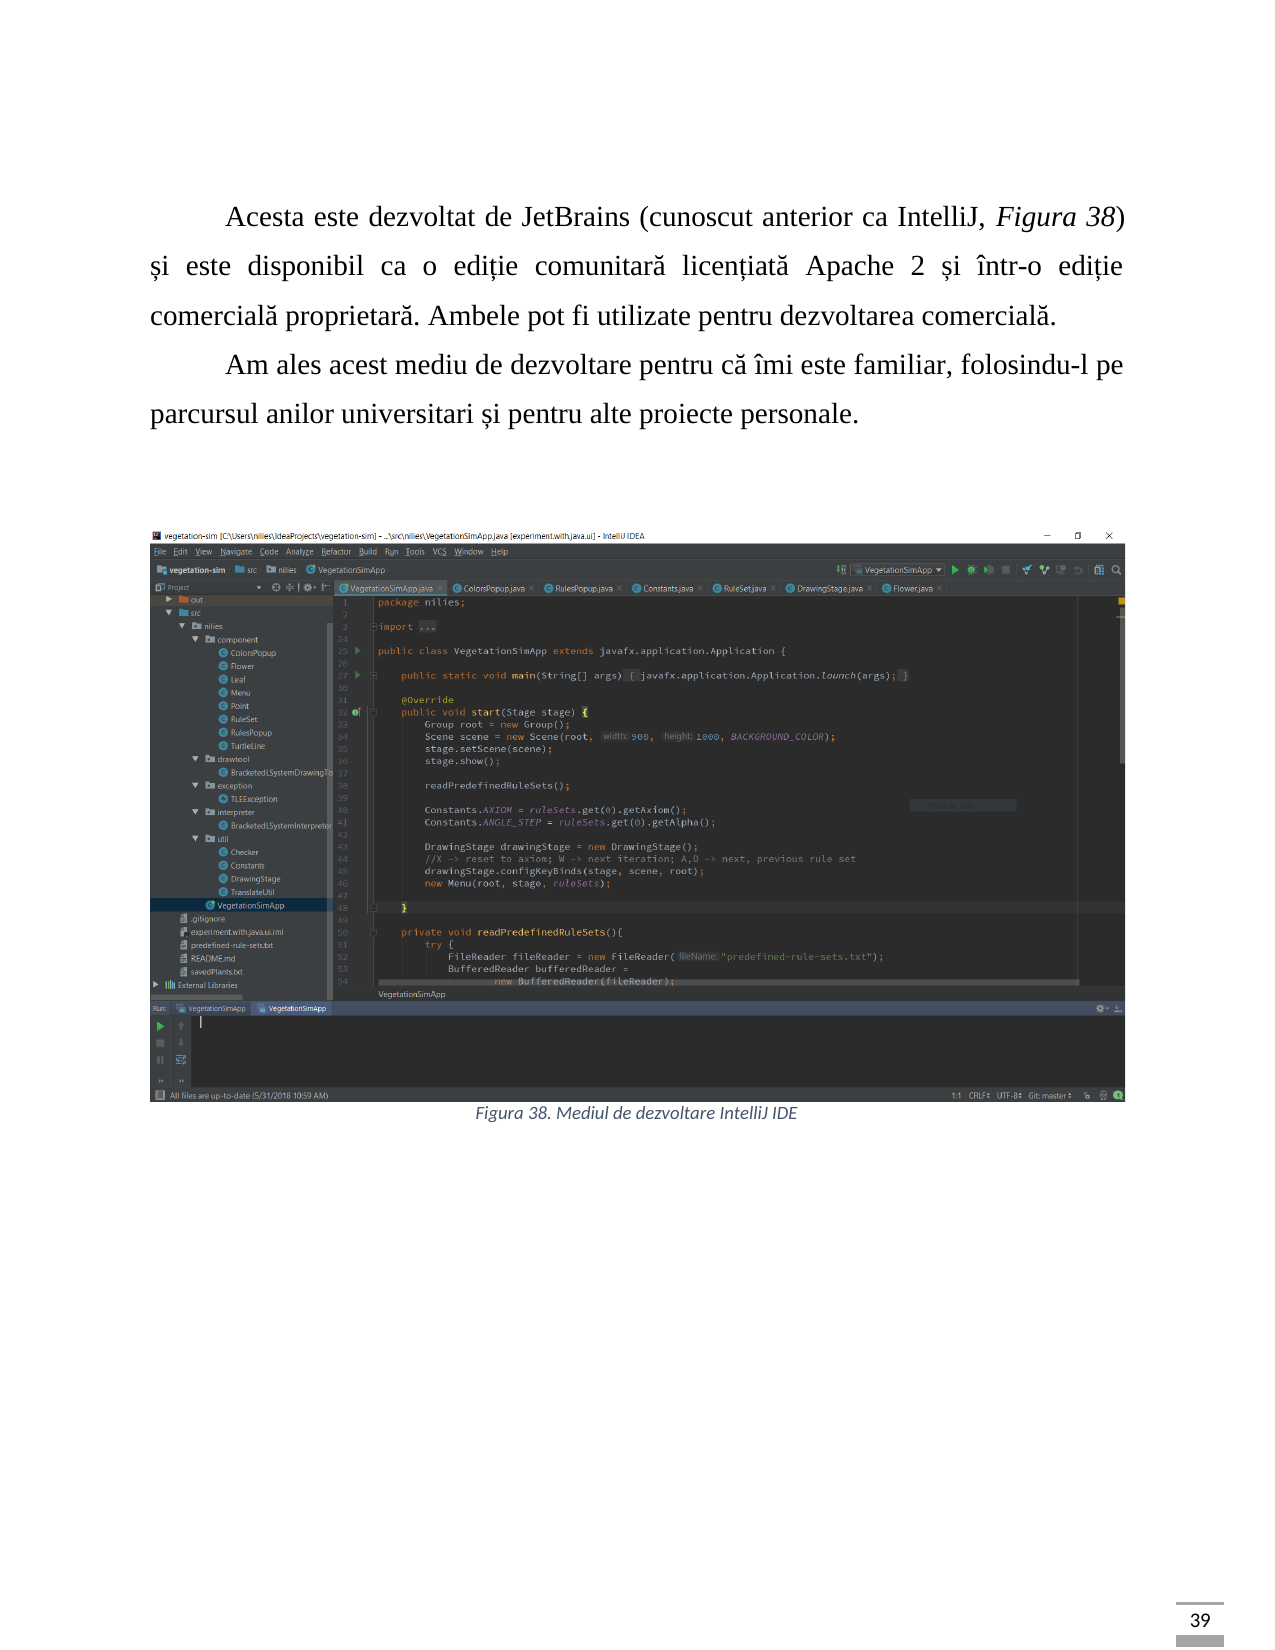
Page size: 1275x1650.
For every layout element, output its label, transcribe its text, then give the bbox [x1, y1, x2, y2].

text Am ales acest mediu de dezvoltare pentru că îmi este familiar, folosindu-l pe parcursul anilor universitari și pentru alte proiecte personale. [150, 347, 1125, 430]
text Figura 38. Mediul de dezvoltare IntelliJ IDE [150, 1102, 1125, 1124]
picture [150, 528, 1125, 1102]
text Acesta este dezvoltat de JetBrains (cunoscut anterior ca IntelliJ, figura 38) și este disponibil ca o ediție comunitară licențiată Apache 2 și într-o ediție comercială proprietară. Ambele pot fi utilizate pentru dezvoltarea comercială. [150, 199, 1125, 331]
